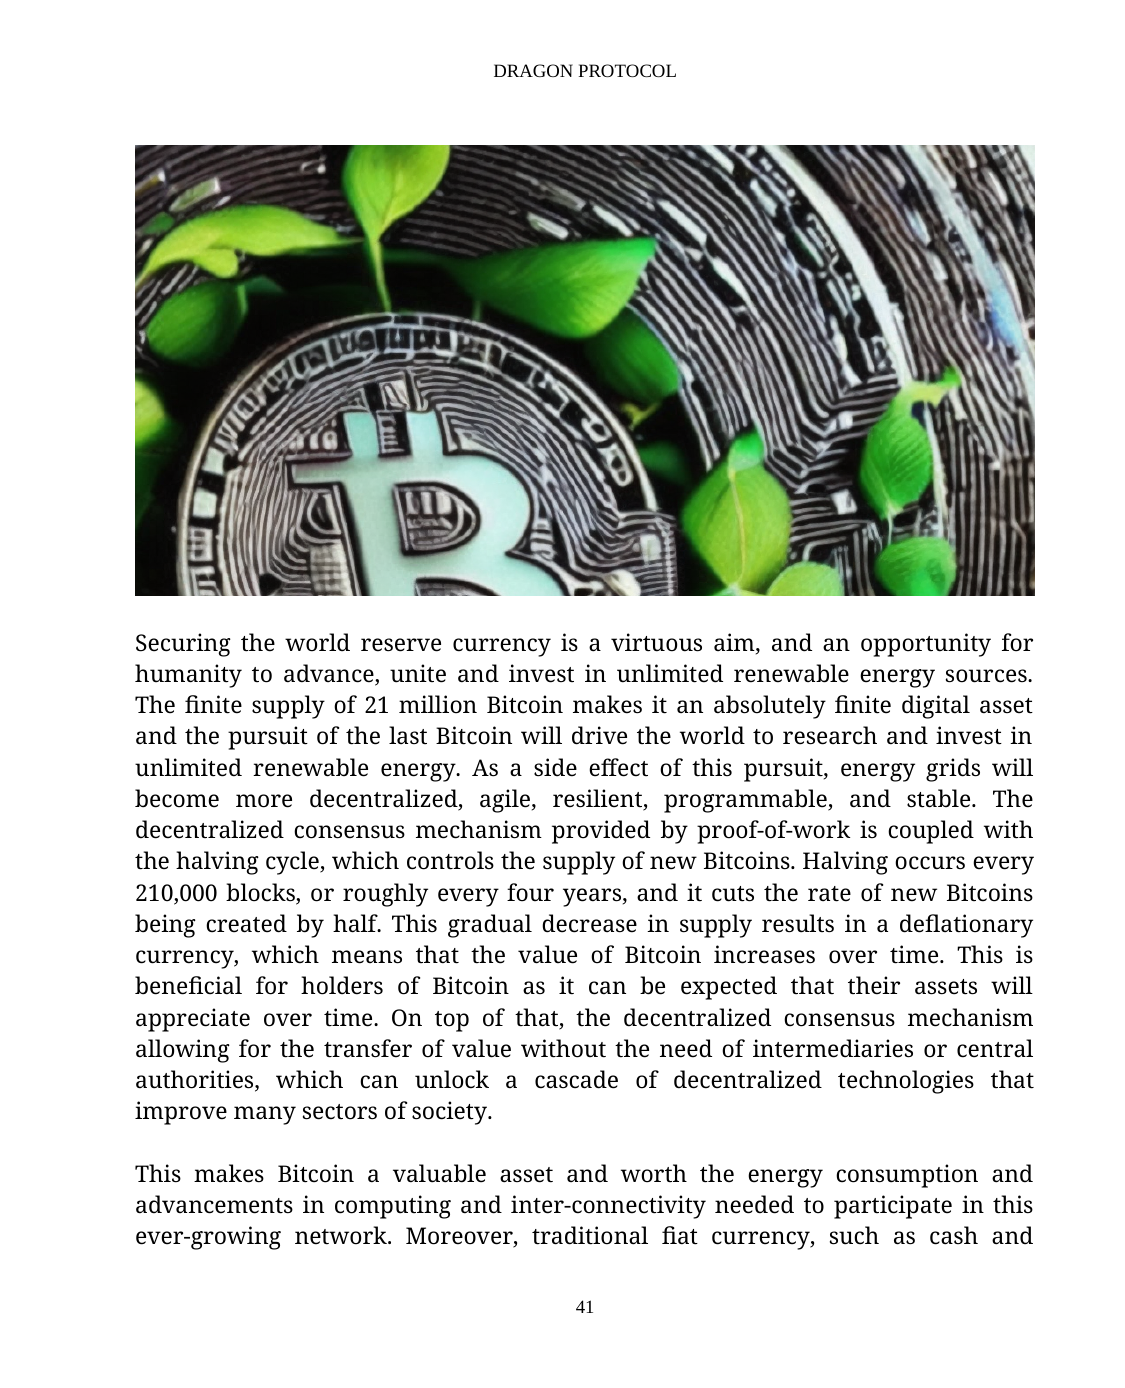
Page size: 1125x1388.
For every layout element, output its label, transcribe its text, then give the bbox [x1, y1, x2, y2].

picture [135, 145, 1035, 596]
text Securing the world reserve currency is a virtuous aim, and an opportunity for humanity to advance, unite and invest in unlimited renewable energy sources. The finite supply of 21 million Bitcoin makes it an absolutely finite digital asset and the pursuit of the last Bitcoin will drive the world to research and invest in unlimited renewable energy. As a side effect of this pursuit, energy grids will become more decentralized, agile, resilient, programmable, and stable. The decentralized consensus mechanism provided by proof-of-work is coupled with the halving cycle, which controls the supply of new Bitcoins. Halving occurs every 210,000 blocks, or roughly every four years, and it cuts the rate of new Bitcoins being created by half. This gradual decrease in supply results in a deflationary currency, which means that the value of Bitcoin increases over time. This is beneficial for holders of Bitcoin as it can be expected that their assets will appreciate over time. On top of that, the decentralized consensus mechanism allowing for the transfer of value without the need of intermediaries or central authorities, which can unlock a cascade of decentralized technologies that improve many sectors of society. [135, 627, 1035, 1127]
